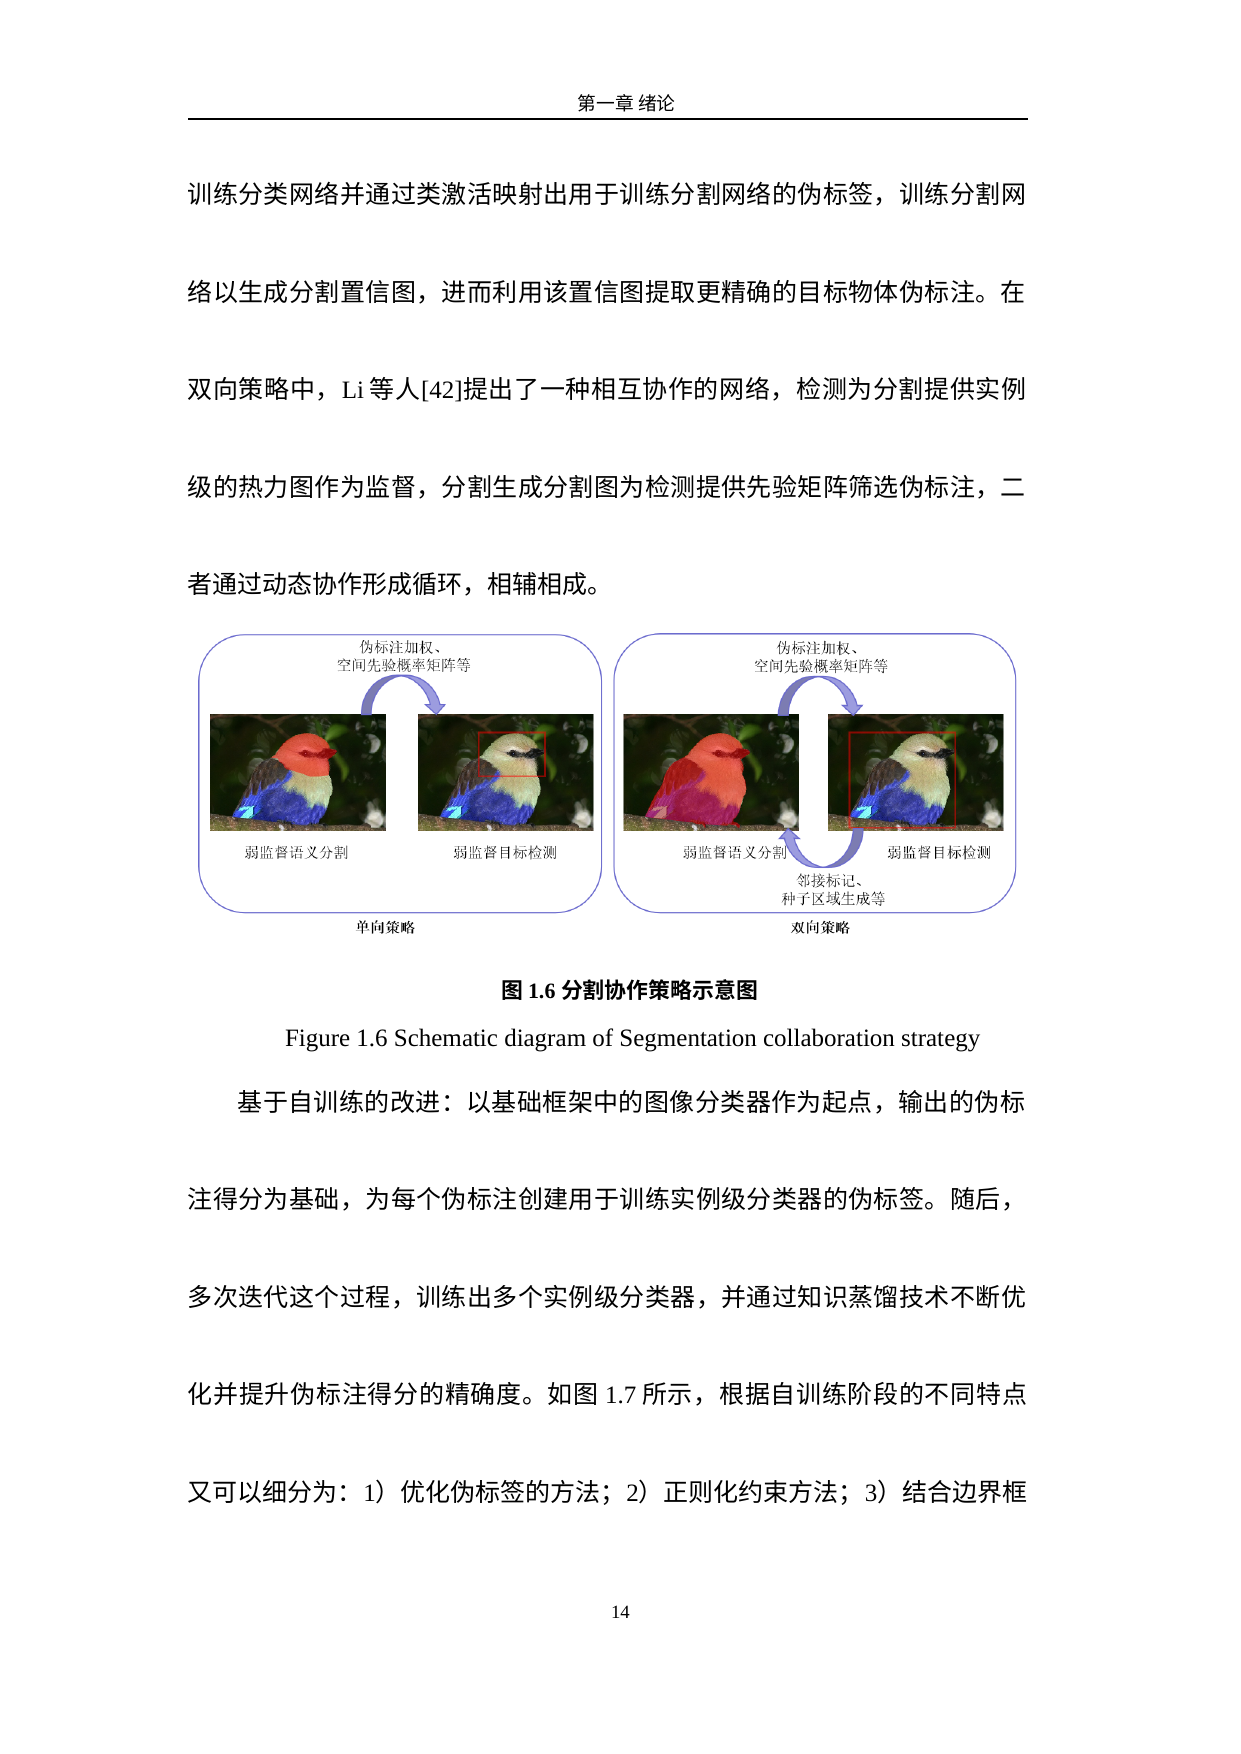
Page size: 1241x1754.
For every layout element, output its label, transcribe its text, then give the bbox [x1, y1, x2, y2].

text 图1.6 分割协作策略示意图 [187, 973, 1028, 1005]
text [187, 1068, 1028, 1523]
text Figure 1.6 Schematic diagram of Segmentation collaboration strategy [187, 1021, 1028, 1054]
picture [198, 633, 1018, 935]
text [187, 160, 1028, 615]
